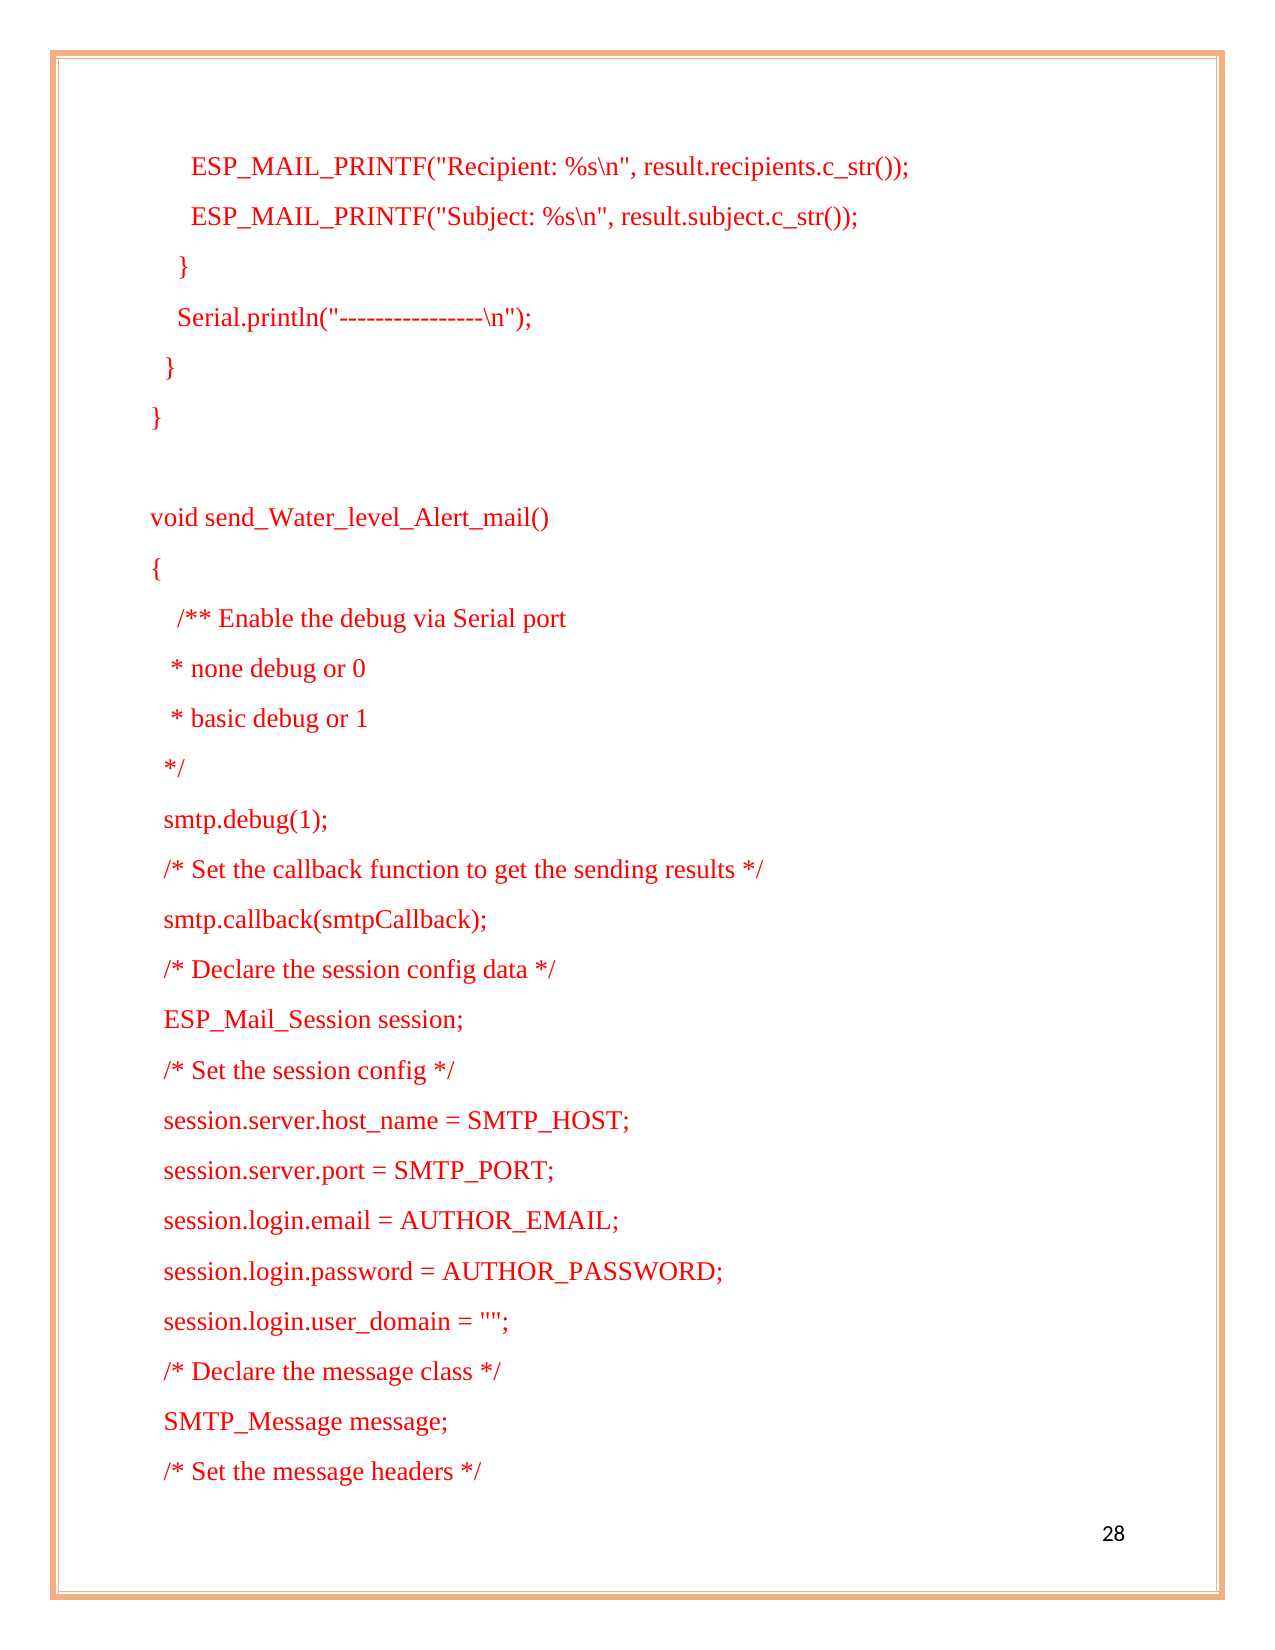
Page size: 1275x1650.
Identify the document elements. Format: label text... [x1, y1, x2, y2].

text session.login.password = AUTHOR_PASSWORD; [150, 1254, 1125, 1286]
text session.server.port = SMTP_PORT; [150, 1154, 1125, 1185]
text session.login.email = AUTHOR_EMAIL; [150, 1204, 1125, 1236]
text /* Declare the message class */ [150, 1355, 1125, 1386]
text } [150, 351, 1125, 382]
text * basic debug or 1 [150, 702, 1125, 733]
text /* Set the message headers */ [150, 1455, 1125, 1487]
text SMTP_Message message; [150, 1405, 1125, 1436]
text /** Enable the debug via Serial port [150, 602, 1125, 633]
text smtp.callback(smtpCallback); [150, 903, 1125, 934]
text /* Set the callback function to get the sending results */ [150, 853, 1125, 884]
text session.login.user_domain = ""; [150, 1305, 1125, 1336]
text Serial.println("----------------\n"); [150, 301, 1125, 332]
text session.server.host_name = SMTP_HOST; [150, 1104, 1125, 1135]
text void send_Water_level_Alert_mail() [150, 501, 1125, 533]
text smtp.debug(1); [150, 803, 1125, 834]
text */ [150, 752, 1125, 784]
text /* Declare the session config data */ [150, 953, 1125, 984]
text } [150, 250, 1125, 282]
text ESP_MAIL_PRINTF("Recipient: %s\n", result.recipients.c_str()); [150, 150, 1125, 181]
text ESP_MAIL_PRINTF("Subject: %s\n", result.subject.c_str()); [150, 200, 1125, 231]
text } [150, 401, 1125, 432]
text /* Set the session config */ [150, 1054, 1125, 1085]
text * none debug or 0 [150, 652, 1125, 683]
text { [150, 552, 1125, 583]
text ESP_Mail_Session session; [150, 1003, 1125, 1035]
